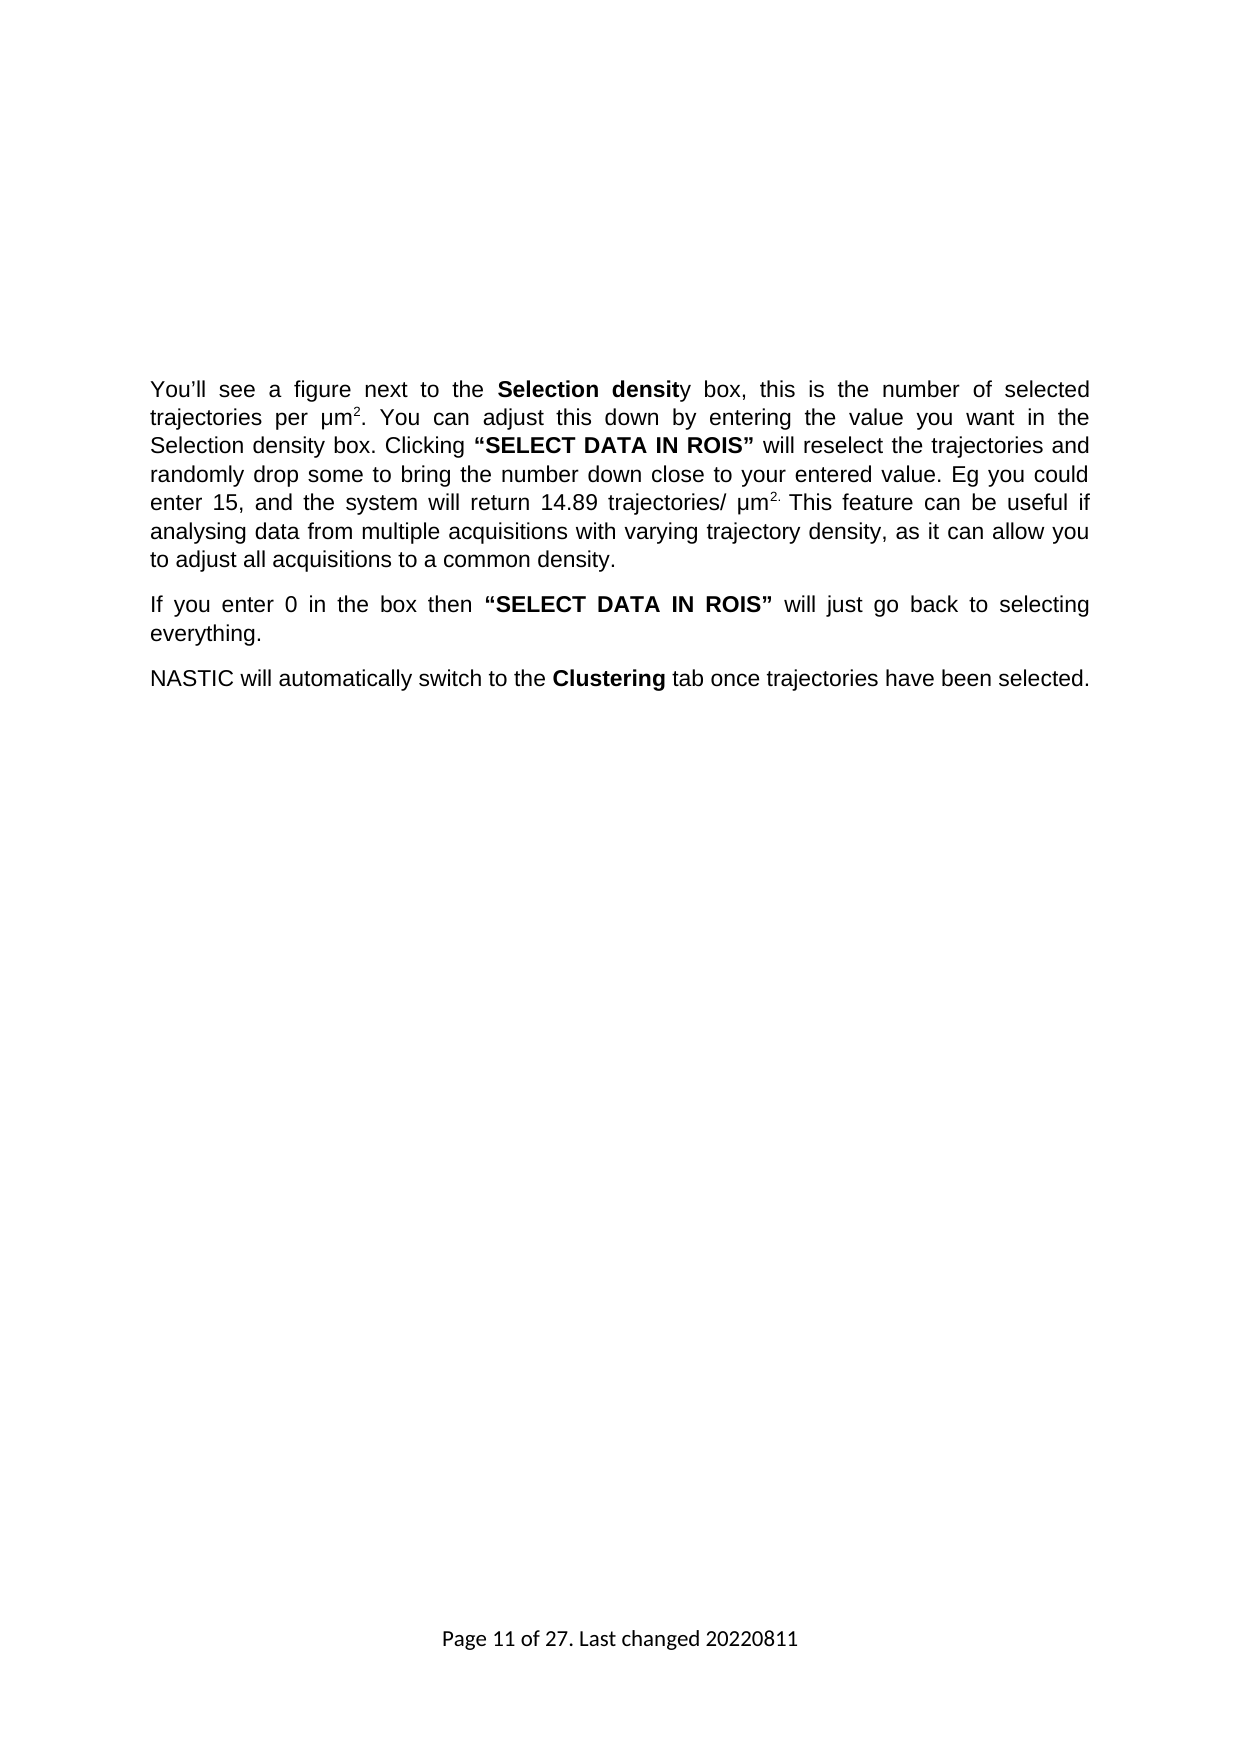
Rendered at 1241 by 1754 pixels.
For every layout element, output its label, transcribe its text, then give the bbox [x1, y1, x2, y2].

text NASTIC will automatically switch to the Clustering tab once trajectories have been selected. [150, 665, 1090, 691]
text If you enter 0 in the box then “SELECT DATA IN ROIS” will just go back to selecting everything. [150, 591, 1090, 646]
text You’ll see a figure next to the Selection density box, this is the number of selected trajectories per μm2. You can adjust this down by entering the value you want in the Selection density box. Clicking “SELECT DATA IN ROIS” will reselect the trajectories and randomly drop some to bring the number down close to your entered value. Eg you could enter 15, and the system will return 14.89 trajectories/ μm2. This feature can be useful if analysing data from multiple acquisitions with varying trajectory density, as it can allow you to adjust all acquisitions to a common density. [150, 376, 1090, 572]
